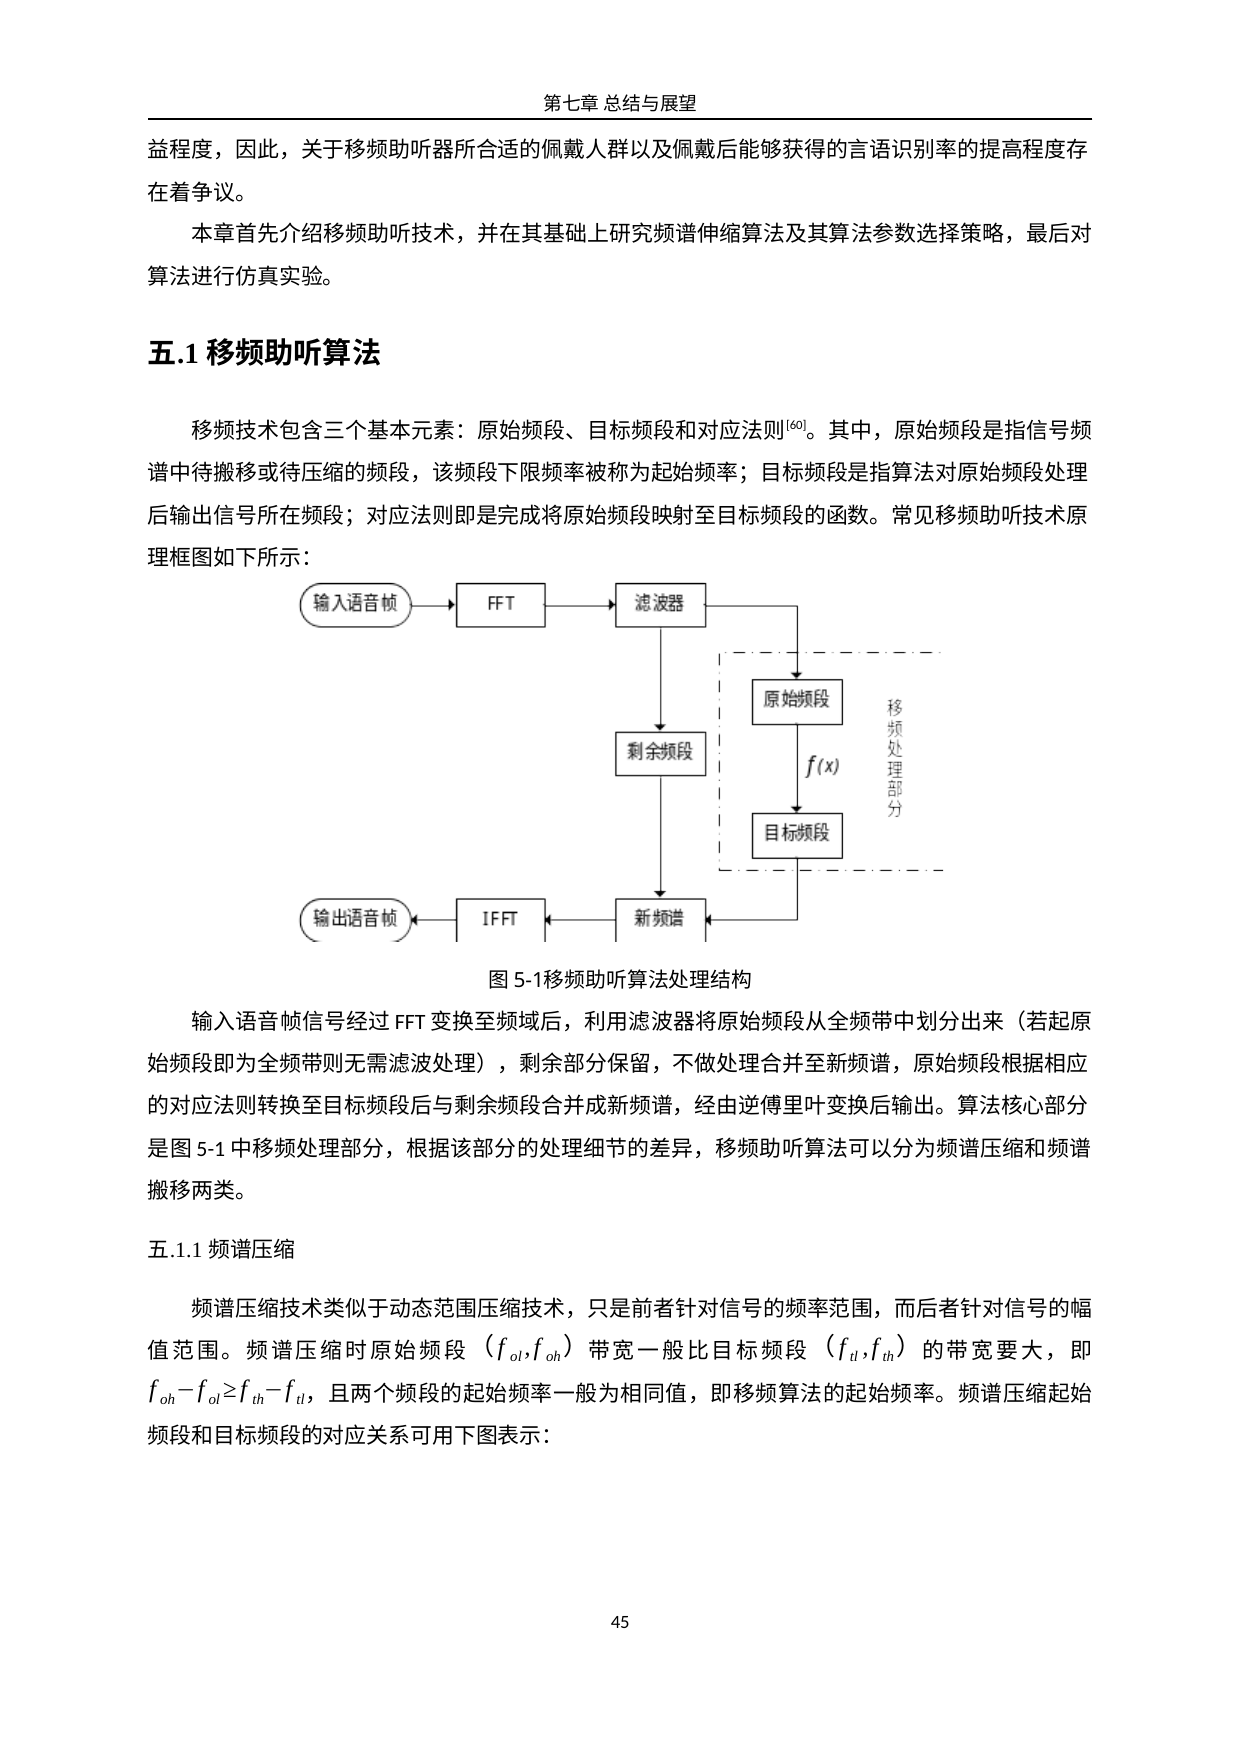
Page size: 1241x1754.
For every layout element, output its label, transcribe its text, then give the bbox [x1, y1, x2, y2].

list 频谱压缩 [148, 1231, 1092, 1265]
text 移频技术包含三个基本元素：原始频段、目标频段和对应法则[60]。其中，原始频段是指信号频谱中待搬移或待压缩的频段，该频段下限频率被称为起始频率；目标频段是指算法对原始频段处理后输出信号所在频段；对应法则即是完成将原始频段映射至目标频段的函数。常见移频助听技术原理框图如下所示： [148, 412, 1092, 573]
text 本章首先介绍移频助听技术，并在其基础上研究频谱伸缩算法及其算法参数选择策略，最后对算法进行仿真实验。 [148, 215, 1092, 292]
text 频谱压缩技术类似于动态范围压缩技术，只是前者针对信号的频率范围，而后者针对信号的幅值范围。频谱压缩时原始频段带宽一般比目标频段的带宽要大，即，且两个频段的起始频率一般为相同值，即移频算法的起始频率。频谱压缩起始频段和目标频段的对应关系可用下图表示： [148, 1290, 1092, 1451]
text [148, 131, 1092, 207]
list 移频助听算法 [148, 316, 1092, 384]
text 输入语音帧信号经过FFT变换至频域后，利用滤波器将原始频段从全频带中划分出来（若起原始频段即为全频带则无需滤波处理），剩余部分保留，不做处理合并至新频谱，原始频段根据相应的对应法则转换至目标频段后与剩余频段合并成新频谱，经由逆傅里叶变换后输出。算法核心部分是图5-1中移频处理部分，根据该部分的处理细节的差异，移频助听算法可以分为频谱压缩和频谱搬移两类。 [148, 1003, 1092, 1206]
text 图5-1移频助听算法处理结构 [148, 961, 1092, 995]
